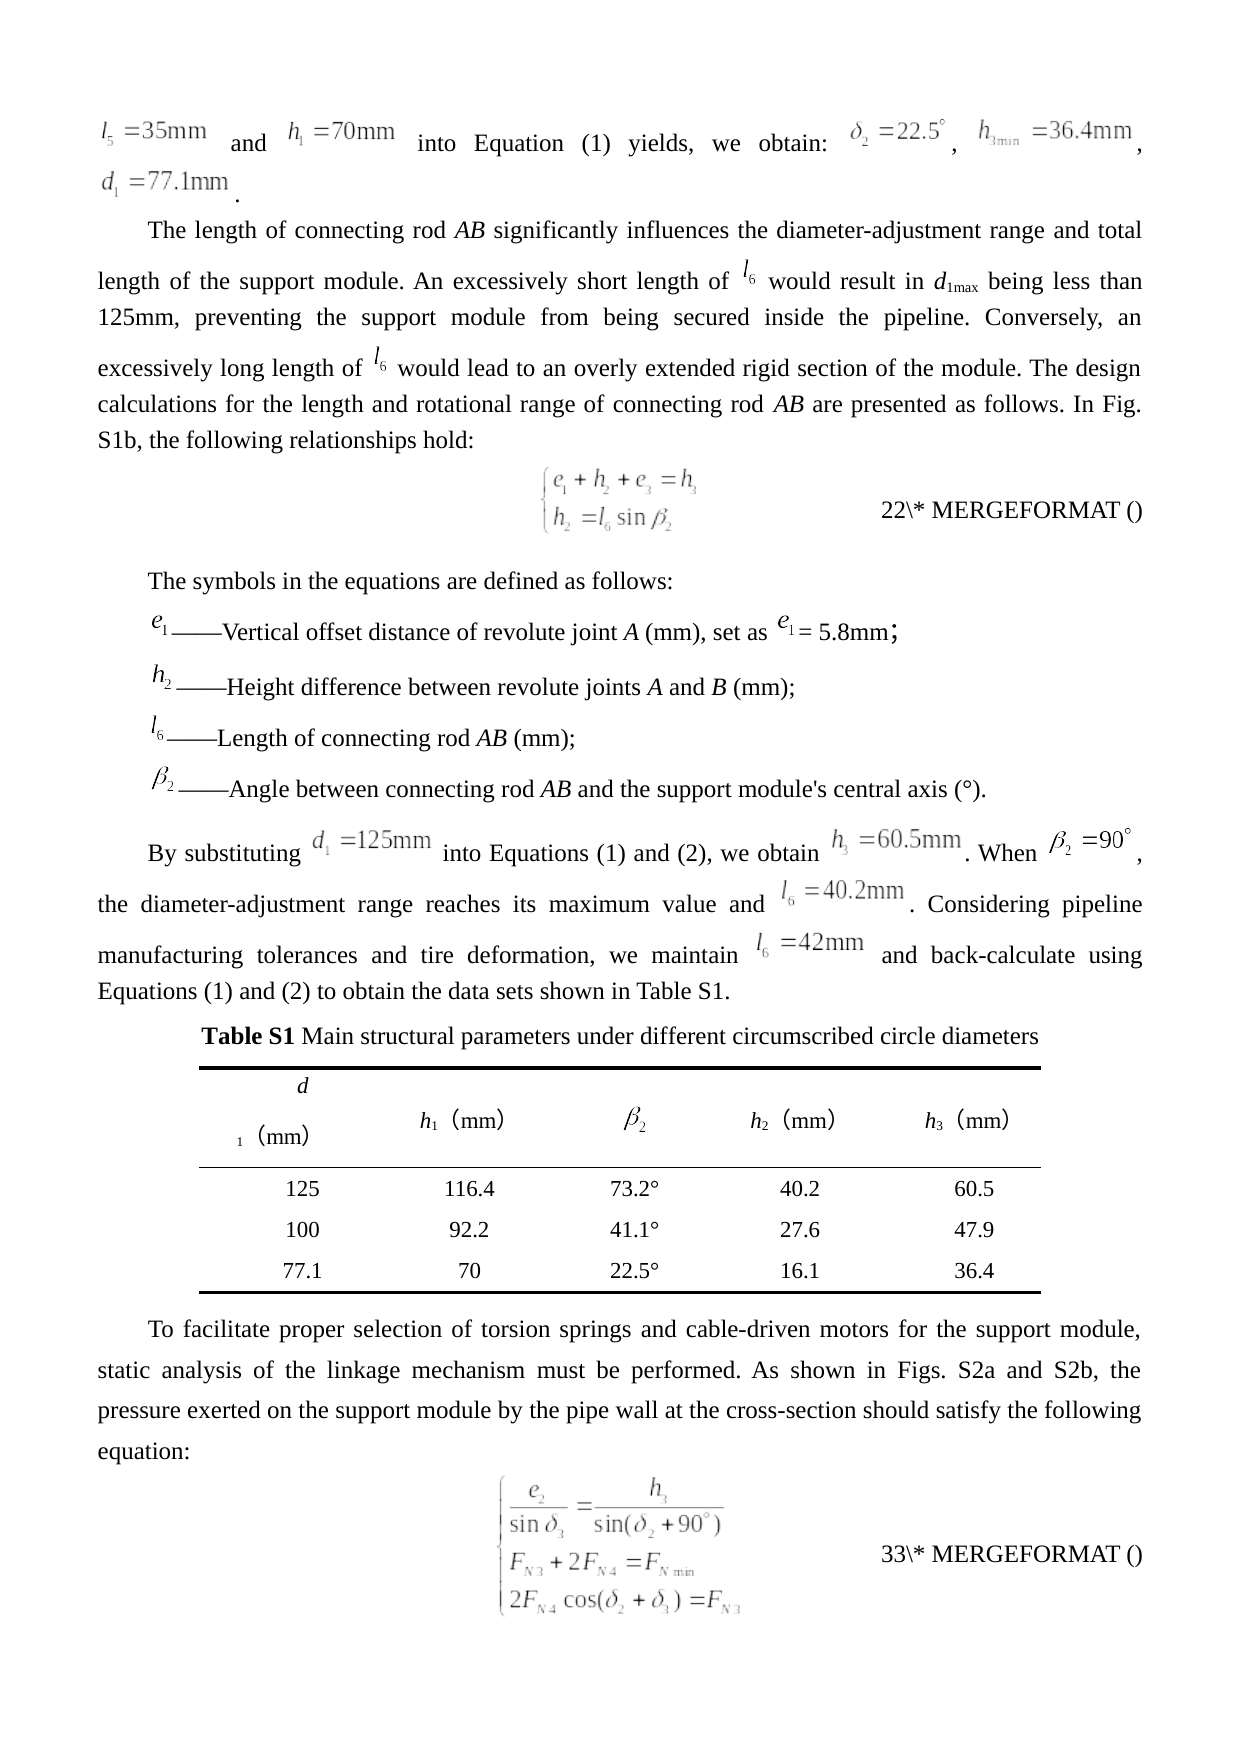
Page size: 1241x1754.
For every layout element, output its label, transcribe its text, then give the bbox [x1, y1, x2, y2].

text ——Height difference between revolute joints A and B (mm); [97, 657, 1143, 700]
table_cell 70 [362, 1250, 533, 1291]
table_header h1（mm） [362, 1070, 533, 1167]
text ——Angle between connecting rod AB and the support module's central axis (°). [97, 759, 1143, 802]
table_cell 41.1° [533, 1208, 692, 1250]
text ——Length of connecting rod AB (mm); [97, 708, 1143, 751]
table_cell 92.2 [362, 1208, 533, 1250]
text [97, 113, 1143, 208]
table_cell 125 [199, 1168, 362, 1208]
table_cell 27.6 [693, 1208, 864, 1250]
table_cell 100 [199, 1208, 362, 1250]
table_cell 60.5 [864, 1168, 1041, 1208]
table_cell 116.4 [362, 1168, 533, 1208]
table_cell 22.5° [533, 1250, 692, 1291]
text ——Vertical offset distance of revolute joint A (mm), set as = 5.8mm； [97, 602, 1143, 647]
text The symbols in the equations are defined as follows: [97, 566, 1143, 594]
table_cell 47.9 [864, 1208, 1041, 1250]
table_cell 73.2° [533, 1168, 692, 1208]
table_cell 40.2 [693, 1168, 864, 1208]
text Table S1 Main structural parameters under different circumscribed circle diameters [97, 1021, 1143, 1050]
table_header h3（mm） [864, 1070, 1041, 1167]
table_header h2（mm） [693, 1070, 864, 1167]
table_header [533, 1070, 692, 1167]
table_cell 77.1 [199, 1250, 362, 1291]
text To facilitate proper selection of torsion springs and cable-driven motors for the support module, static analysis of the linkage mechanism must be performed. As shown in Figs. S2a and S2b, the pressure exerted on the support module by the pipe wall at the cross-section should satisfy the following equation: [97, 1310, 1143, 1465]
text The length of connecting rod AB significantly influences the diameter-adjustment range and total length of the support module. An excessively short length of would result in d1max being less than 125mm, preventing the support module from being secured inside the pipeline. Conversely, an excessively long length of would lead to an overly extended rigid section of the module. The design calculations for the length and rotational range of connecting rod AB are presented as follows. In Fig. S1b, the following relationships hold: [97, 215, 1143, 454]
table_cell 16.1 [693, 1250, 864, 1291]
table_header d1（mm） [199, 1070, 362, 1167]
text By substituting into Equations (1) and (2), we obtain . When , the diameter-adjustment range reaches its maximum value and . Considering pipeline manufacturing tolerances and tire deformation, we maintain and back-calculate using Equations (1) and (2) to obtain the data sets shown in Table S1. [97, 823, 1143, 1004]
table_cell 36.4 [864, 1250, 1041, 1291]
